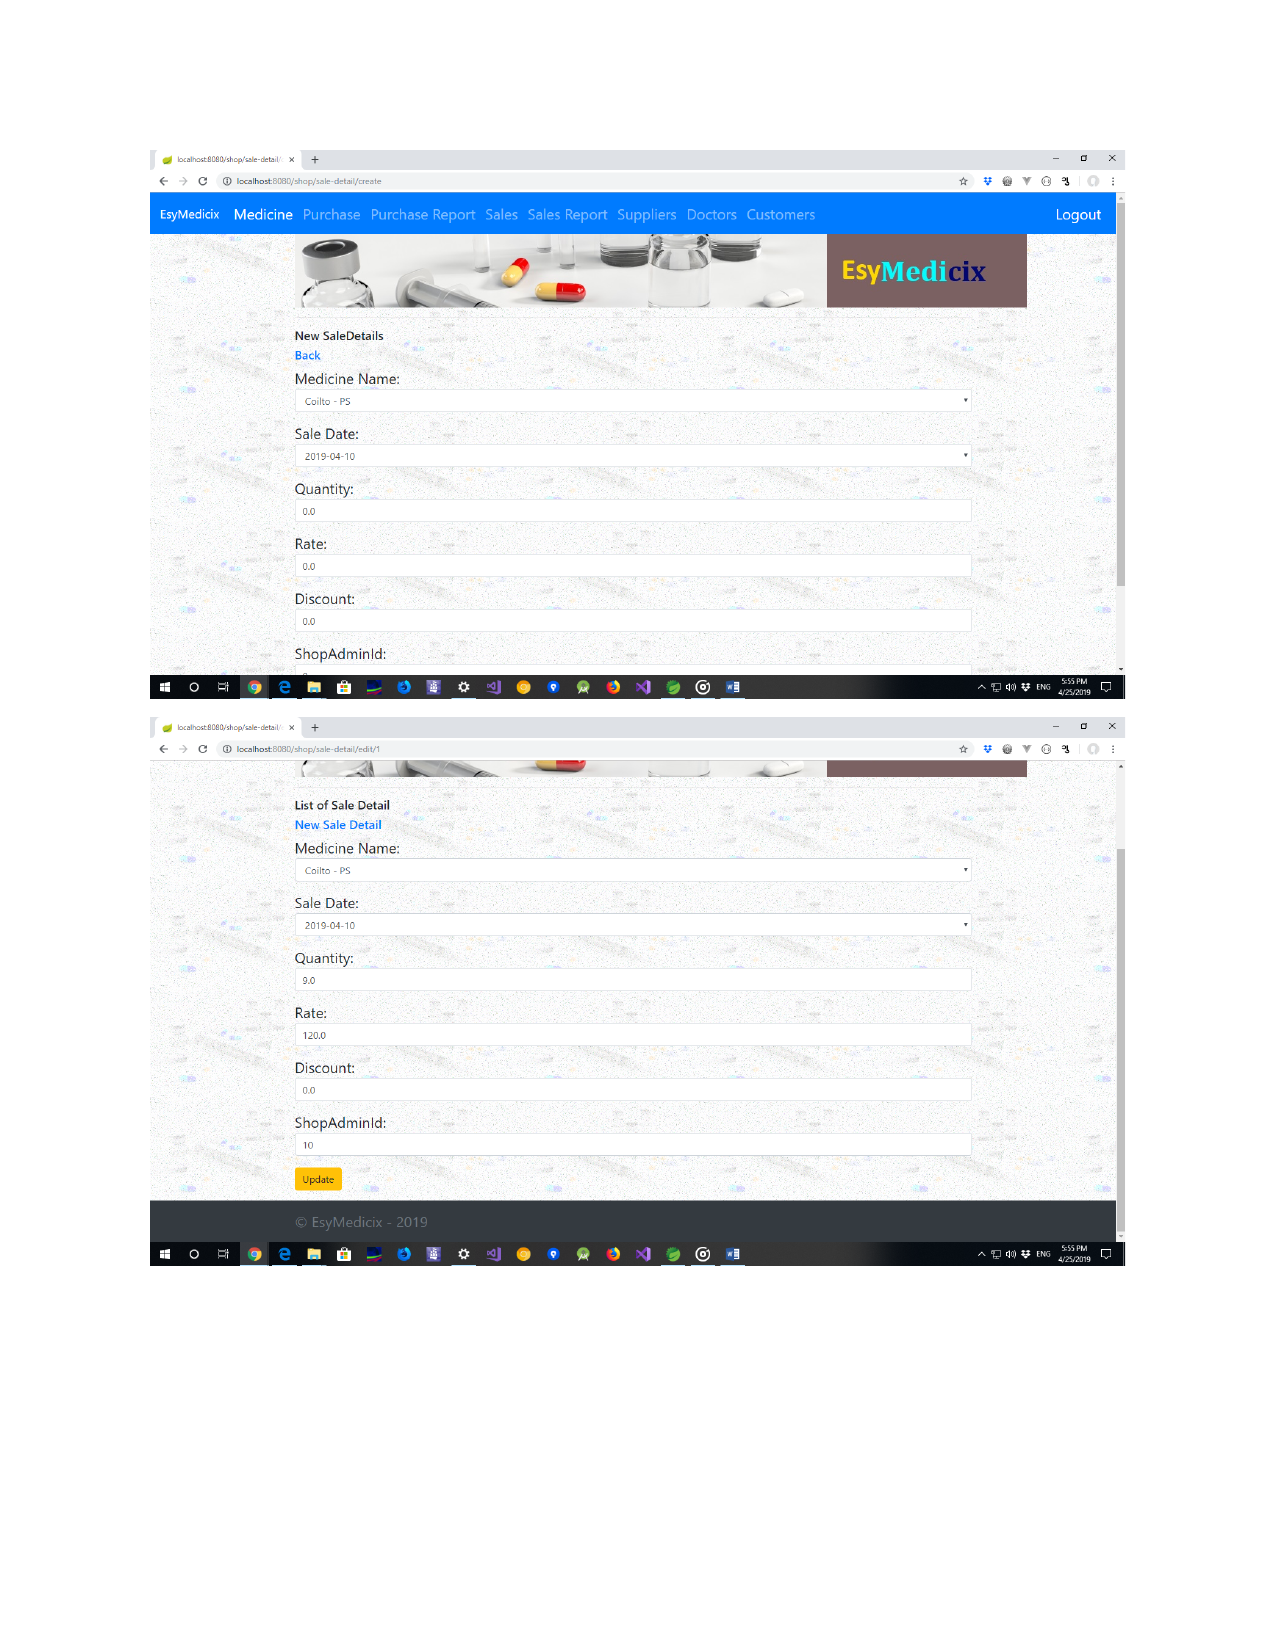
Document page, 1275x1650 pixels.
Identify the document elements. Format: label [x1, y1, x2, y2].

picture [150, 717, 1125, 1266]
picture [150, 150, 1125, 699]
